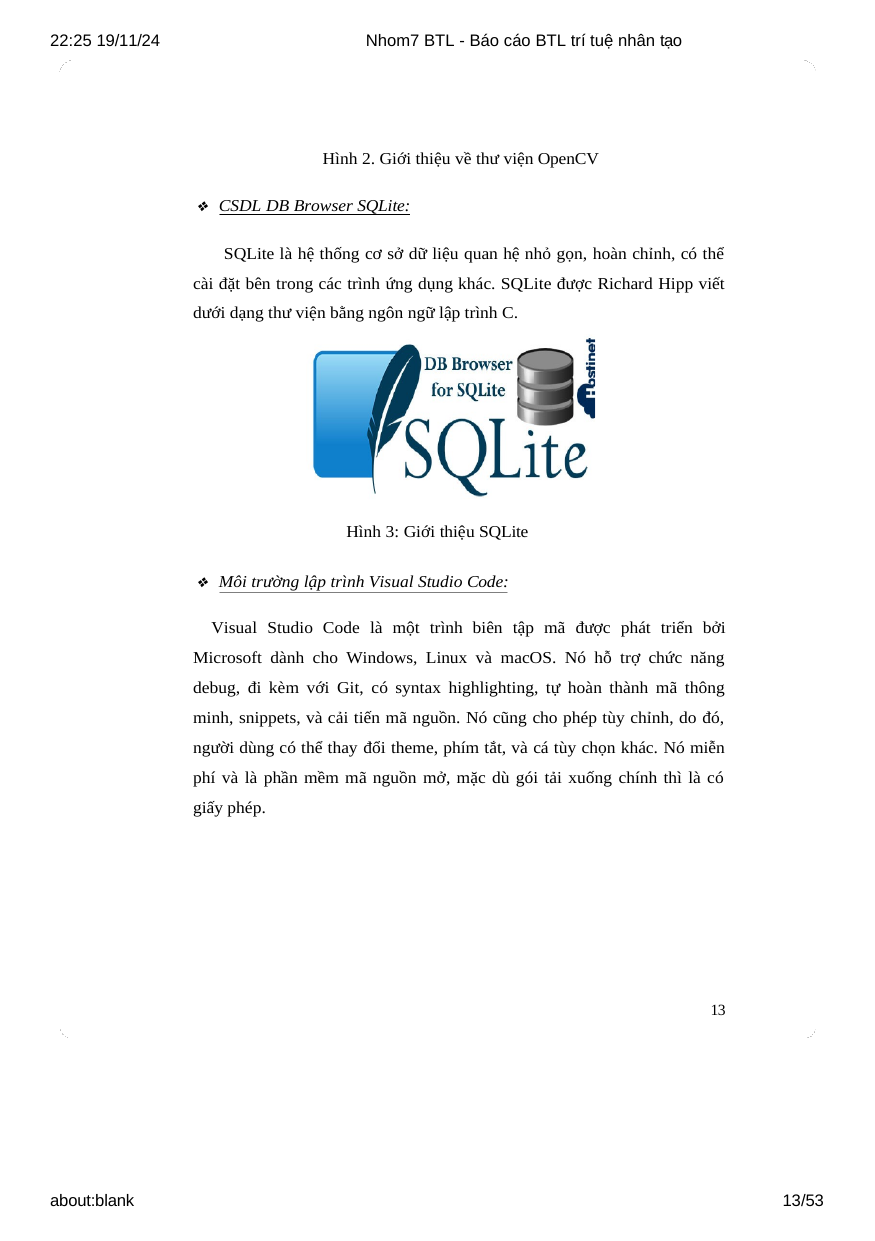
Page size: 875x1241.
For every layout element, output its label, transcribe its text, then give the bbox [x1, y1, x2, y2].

text Hình 3: Giới thiệu SQLite [242, 522, 633, 541]
text 13 [121, 1001, 726, 1018]
picture [59, 59, 816, 1038]
text Hình 2. Giới thiệu về thư viện OpenCV [322, 149, 753, 168]
list Môi trường lập trình Visual Studio Code: [197, 572, 753, 591]
list CSDL DB Browser SQLite: [197, 196, 753, 216]
text SQLite là hệ thống cơ sở dữ liệu quan hệ nhỏ gọn, hoàn chỉnh, có thể cài đặt bên trong các trình ứng dụng khác. SQLite được Richard Hipp viết dưới dạng thư viện bằng ngôn ngữ lập trình C. [193, 244, 725, 322]
text Visual Studio Code là một trình biên tập mã được phát triển bởi Microsoft dành cho Windows, Linux và macOS. Nó hỗ trợ chức năng debug, đi kèm với Git, có syntax highlighting, tự hoàn thành mã thông minh, snippets, và cải tiến mã nguồn. Nó cũng cho phép tùy chỉnh, do đó, người dùng có thể thay đổi theme, phím tắt, và cá tùy chọn khác. Nó miễn phí và là phần mềm mã nguồn mở, mặc dù gói tải xuống chính thì là có giấy phép. [193, 618, 726, 817]
